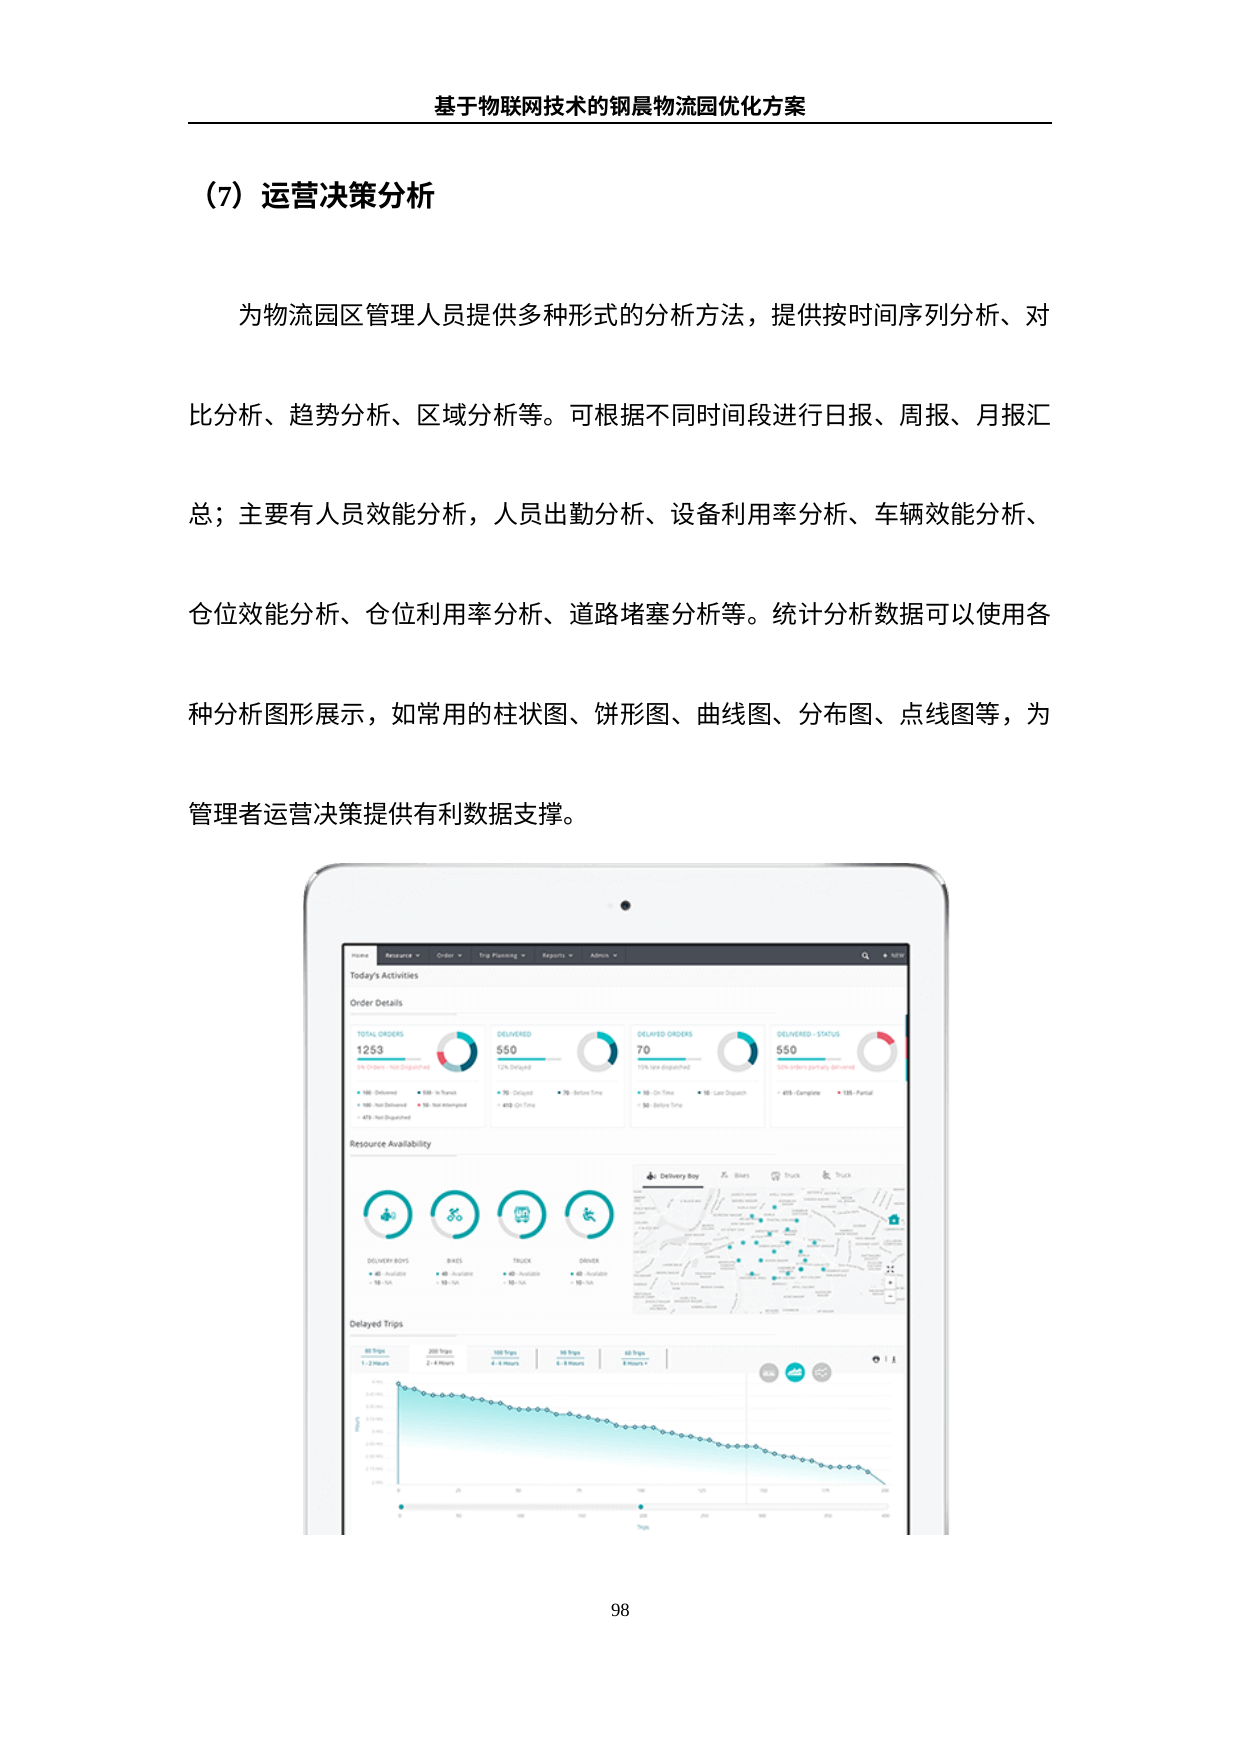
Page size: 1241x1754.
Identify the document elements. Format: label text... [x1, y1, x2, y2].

text 为物流园区管理人员提供多种形式的分析方法，提供按时间序列分析、对比分析、趋势分析、区域分析等。可根据不同时间段进行日报、周报、月报汇总；主要有人员效能分析，人员出勤分析、设备利用率分析、车辆效能分析、仓位效能分析、仓位利用率分析、道路堵塞分析等。统计分析数据可以使用各种分析图形展示，如常用的柱状图、饼形图、曲线图、分布图、点线图等，为管理者运营决策提供有利数据支撑。 [188, 281, 1052, 845]
subtitle （7）运营决策分析 [188, 160, 1052, 227]
picture [303, 863, 950, 1535]
